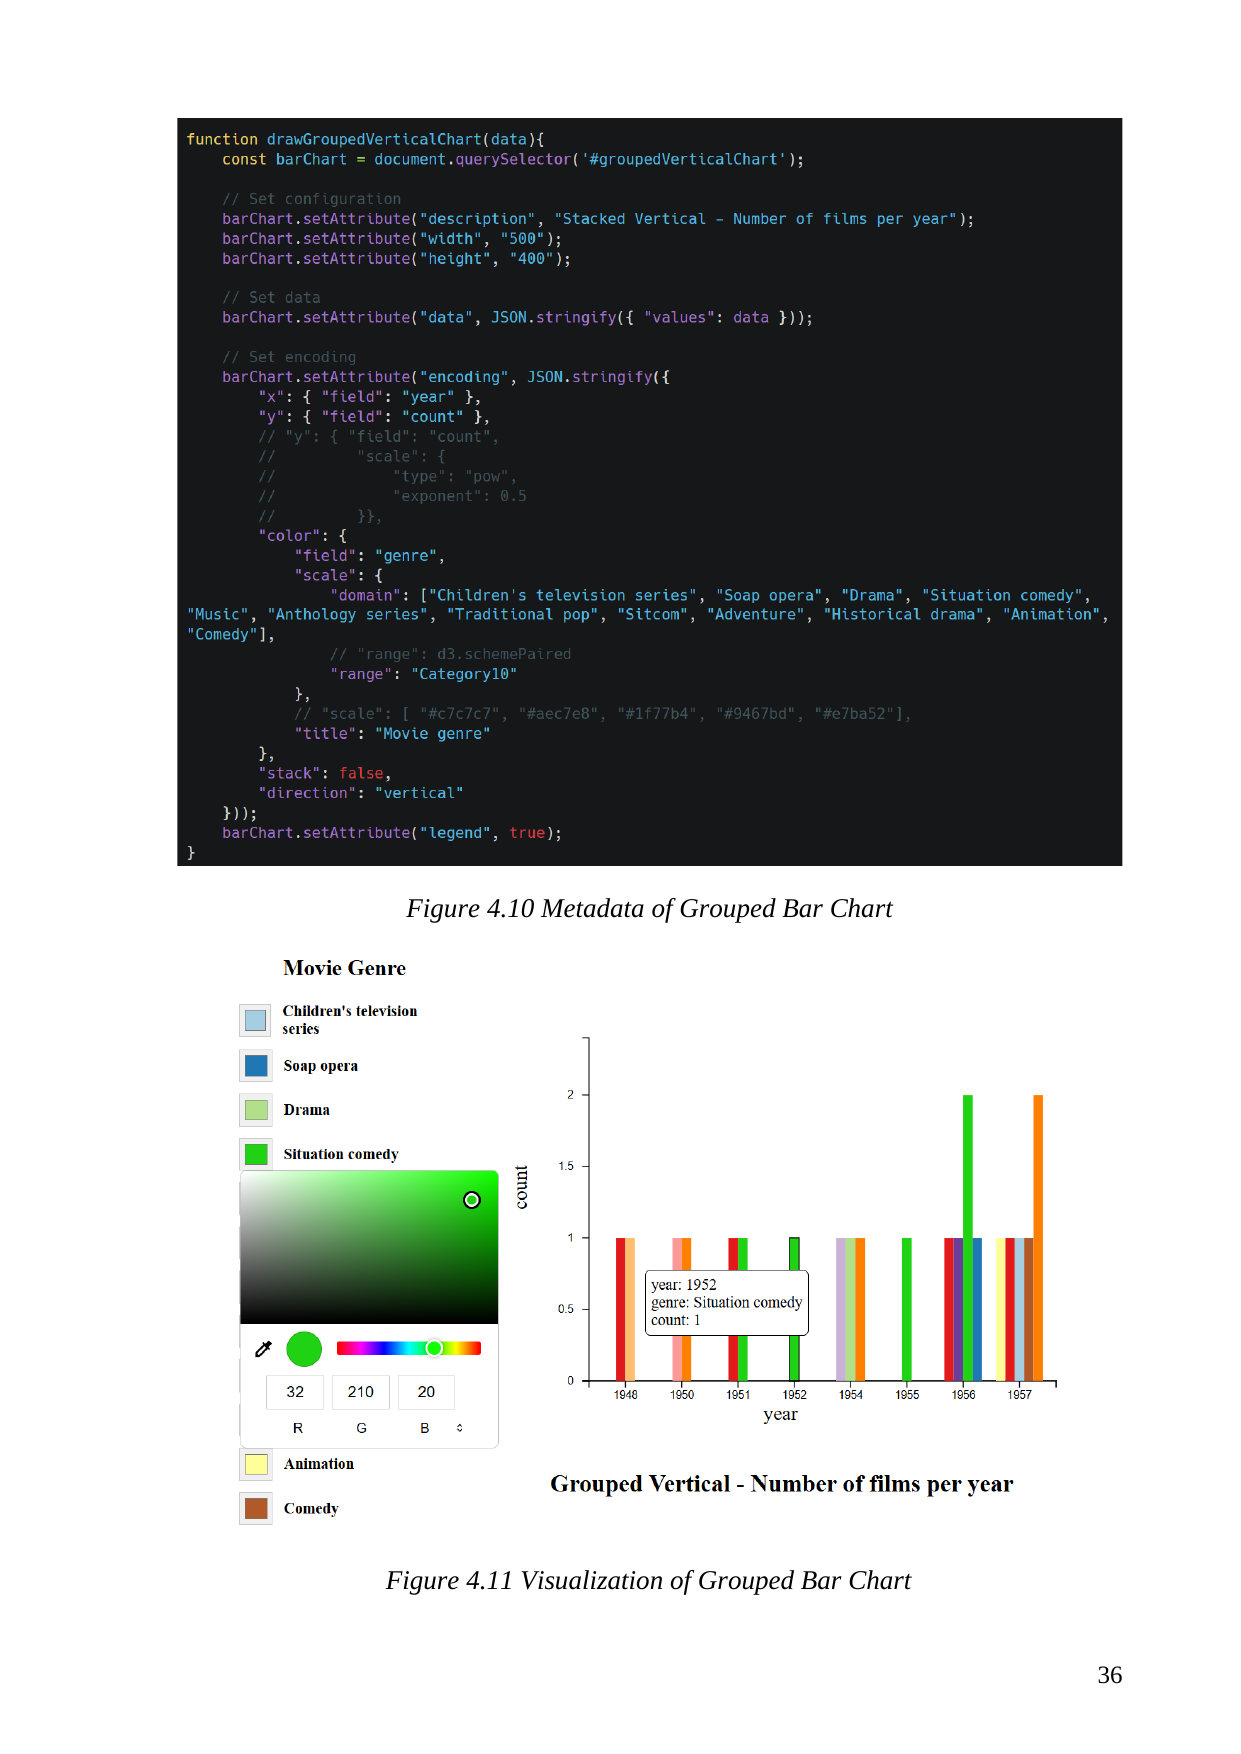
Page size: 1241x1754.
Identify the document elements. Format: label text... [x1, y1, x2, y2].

picture [221, 940, 1079, 1536]
picture [177, 118, 1123, 866]
